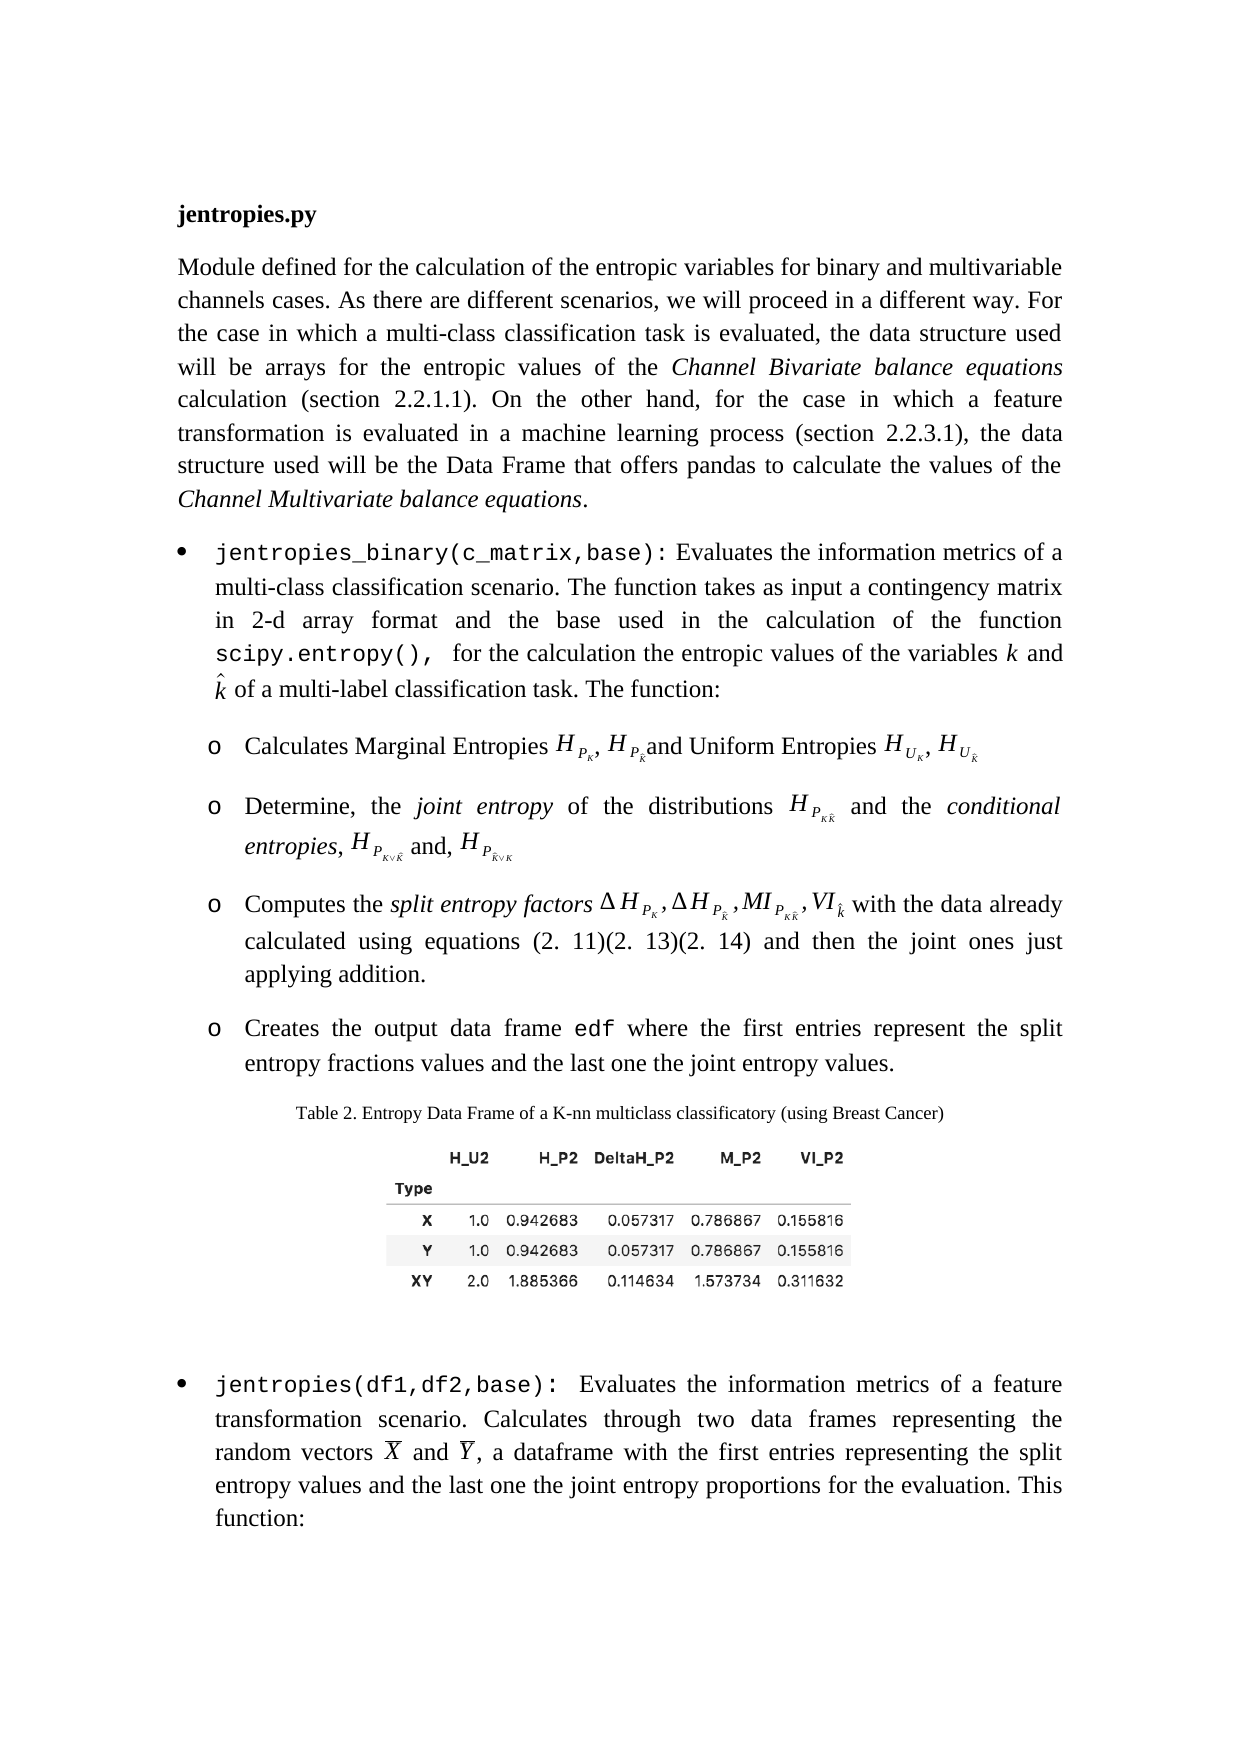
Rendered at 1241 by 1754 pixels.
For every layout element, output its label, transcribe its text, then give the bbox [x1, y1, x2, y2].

list Creates the output data frame edf where the first entries represent the split entropy fractions values and the last one the joint entropy values. [207, 1013, 1063, 1077]
list Calculates Marginal Entropies , and Uniform Entropies , [207, 729, 1063, 764]
text jentropies.py [177, 199, 1063, 227]
list Computes the split entropy factors with the data already calculated using equations (2. 11)(2. 13)(2. 14) and then the joint ones just applying addition. [207, 888, 1063, 988]
list jentropies_binary(c_matrix,base): Evaluates the information metrics of a multi-class classification scenario. The function takes as input a contingency matrix in 2-d array format and the base used in the calculation of the function scipy.entropy(), for the calculation the entropic values of the variables and of a multi-label classification task. The function: [177, 537, 1063, 704]
text Module defined for the calculation of the entropic variables for binary and multivariable channels cases. As there are different scenarios, we will proceed in a different way. For the case in which a multi-class classification task is evaluated, the data structure used will be arrays for the entropic values of the Channel Bivariate balance equations calculation (section 2.2.1.1). On the other hand, for the case in which a feature transformation is evaluated in a machine learning process (section 2.2.3.1), the data structure used will be the Data Frame that offers pandas to calculate the values of the Channel Multivariate balance equations. [177, 252, 1063, 512]
text Table 2. Entropy Data Frame of a K-nn multiclass classificatory (using Breast Cancer) [177, 1102, 1063, 1124]
list Determine, the joint entropy of the distributions and the conditional entropies, and, [207, 789, 1063, 863]
list jentropies(df1,df2,base): Evaluates the information metrics of a feature transformation scenario. Calculates through two data frames representing the random vectors and , a dataframe with the first entries representing the split entropy values and the last one the joint entropy proportions for the evaluation. This function: [177, 1369, 1063, 1532]
picture [386, 1144, 854, 1294]
